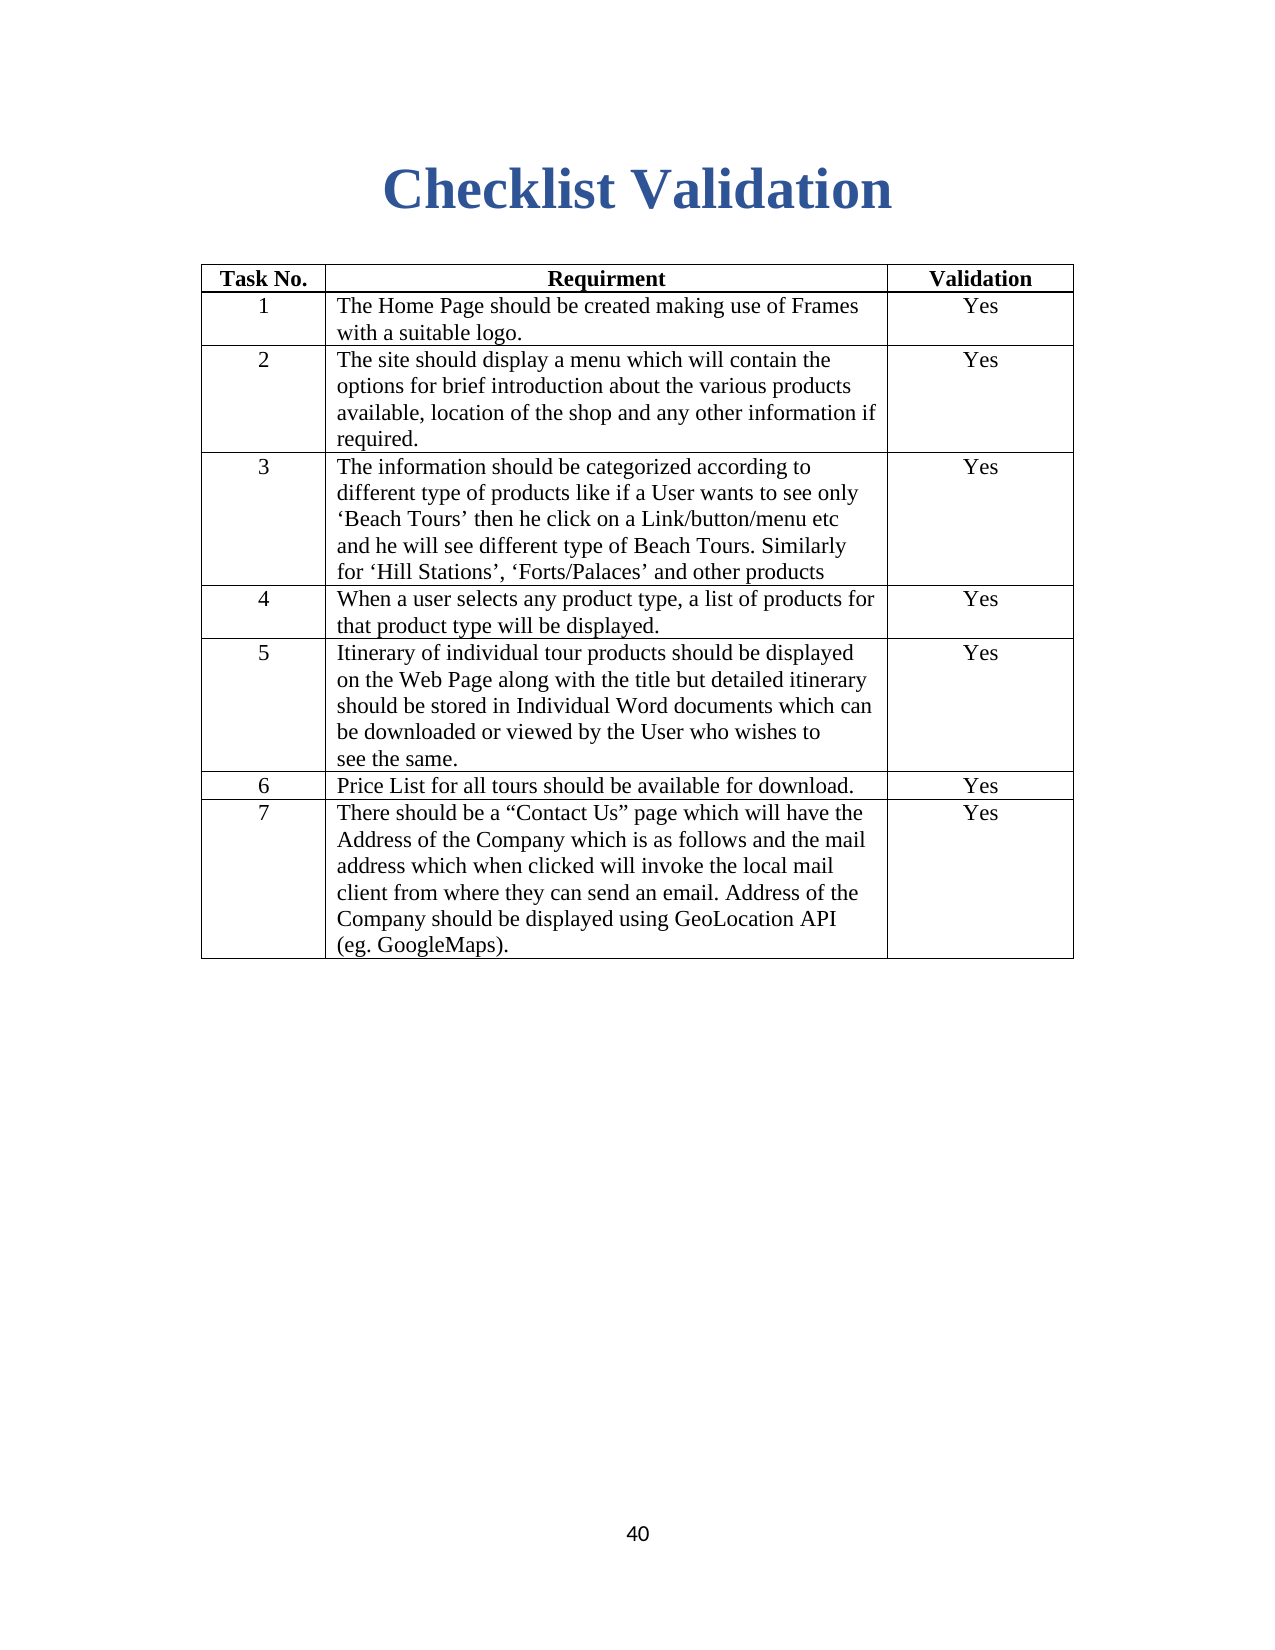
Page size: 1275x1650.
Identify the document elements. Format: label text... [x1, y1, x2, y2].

table_cell Yes [888, 586, 1073, 638]
table_cell 4 [202, 586, 325, 638]
table_cell Yes [888, 772, 1073, 798]
table_cell Yes [888, 346, 1073, 452]
subtitle Checklist Validation [150, 154, 1125, 221]
table_header Task No. [202, 265, 325, 291]
table_cell 1 [202, 293, 325, 345]
table_cell There should be a “Contact Us” page which will have the Address of the Company which is as follows and the mail address which when clicked will invoke the local mail client from where they can send an email. Address of the Company should be displayed using GeoLocation API (eg. GoogleMaps). [326, 800, 887, 958]
table_cell When a user selects any product type, a list of products for that product type will be displayed. [326, 586, 887, 638]
table_cell 5 [202, 639, 325, 771]
table_cell Yes [888, 639, 1073, 771]
table_cell Price List for all tours should be available for download. [326, 772, 887, 798]
table_cell Yes [888, 800, 1073, 958]
table_cell Yes [888, 293, 1073, 345]
table_cell 6 [202, 772, 325, 798]
table_cell The site should display a menu which will contain the options for brief introduction about the various products available, location of the shop and any other information if required. [326, 346, 887, 452]
table_cell 7 [202, 800, 325, 958]
table_cell 2 [202, 346, 325, 452]
table_cell 3 [202, 453, 325, 584]
table_header Validation [888, 265, 1073, 291]
table_header Requirment [326, 265, 887, 291]
table_cell Itinerary of individual tour products should be displayed on the Web Page along with the title but detailed itinerary should be stored in Individual Word documents which can be downloaded or viewed by the User who wishes to see the same. [326, 639, 887, 771]
table_cell The information should be categorized according to different type of products like if a User wants to see only ‘Beach Tours’ then he click on a Link/button/menu etc and he will see different type of Beach Tours. Similarly for ‘Hill Stations’, ‘Forts/Palaces’ and other products [326, 453, 887, 584]
table_cell Yes [888, 453, 1073, 584]
table_cell The Home Page should be created making use of Frames with a suitable logo. [326, 293, 887, 345]
